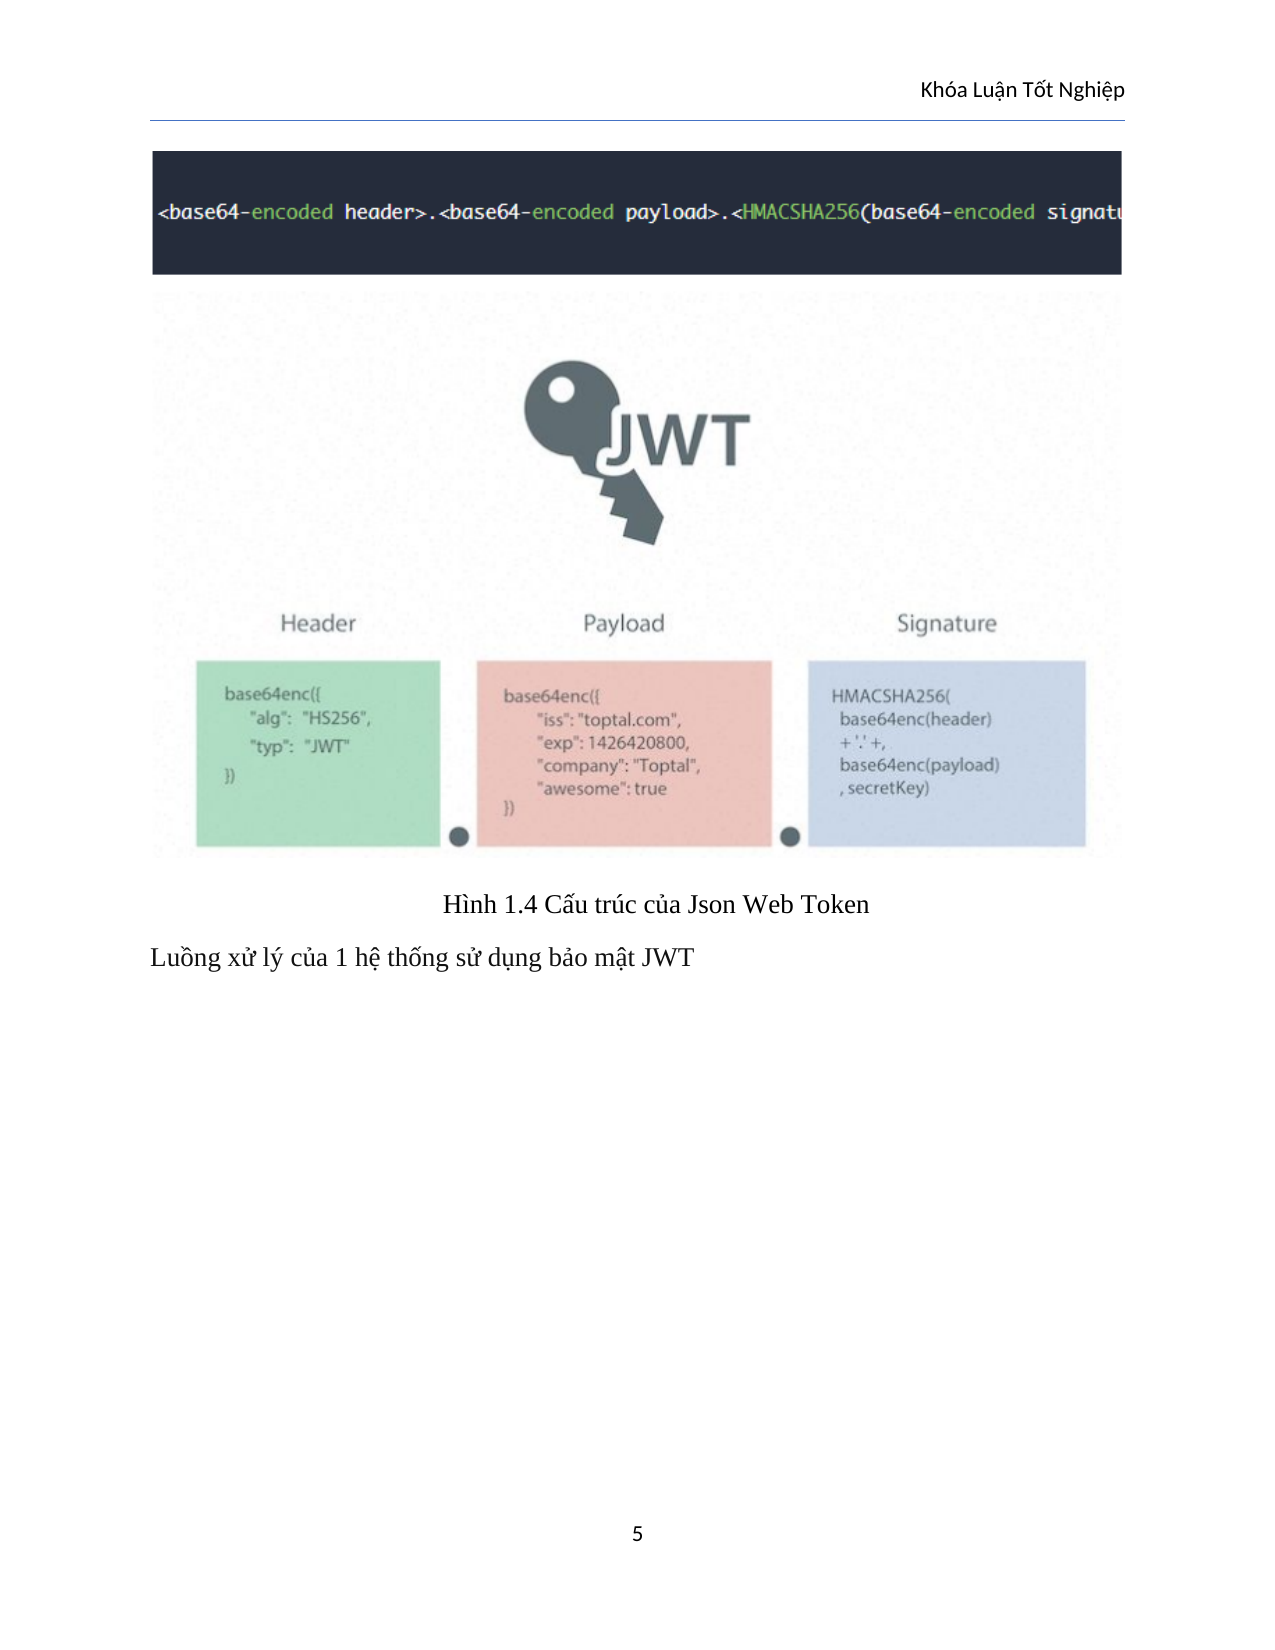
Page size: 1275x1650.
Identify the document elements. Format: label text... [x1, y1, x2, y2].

text Luồng xử lý của 1 hệ thống sử dụng bảo mật JWT [150, 941, 1125, 972]
picture [150, 151, 1125, 858]
text Hình 1.4 Cấu trúc của Json Web Token [150, 888, 1125, 919]
